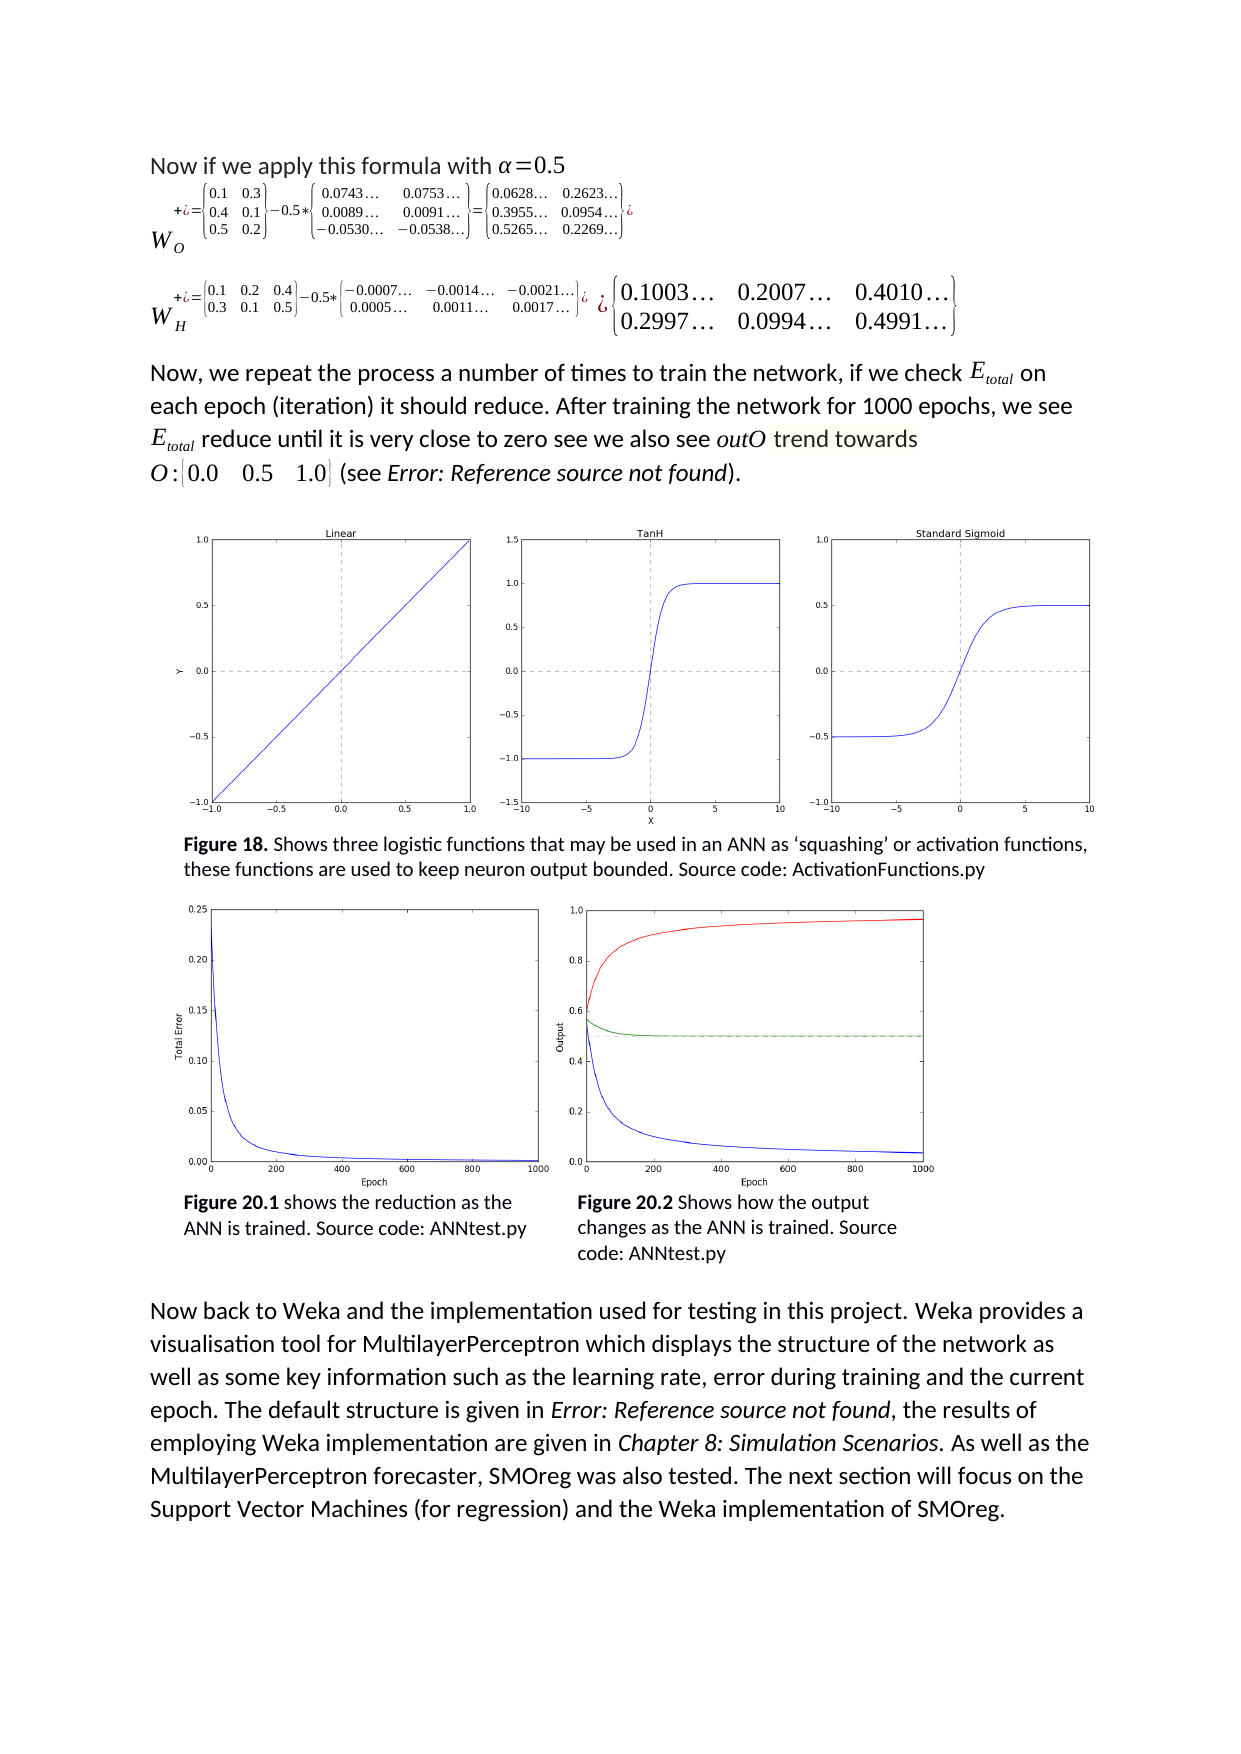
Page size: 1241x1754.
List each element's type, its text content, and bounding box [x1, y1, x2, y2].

picture [168, 507, 1111, 835]
text Now if we apply this formula with [150, 150, 1090, 257]
picture [168, 902, 937, 1193]
text Now back to Weka and the implementation used for testing in this project. Weka provides a visualisation tool for MultilayerPerceptron which displays the structure of the network as well as some key information such as the learning rate, error during training and the current epoch. The default structure is given in figure 21, the results of employing Weka implementation are given in Chapter 8. As well as the MultilayerPerceptron forecaster, SMOreg was also tested. The next section will focus on the Support Vector Machines (for regression) and the Weka implementation of SMOreg. [150, 1295, 1090, 1523]
